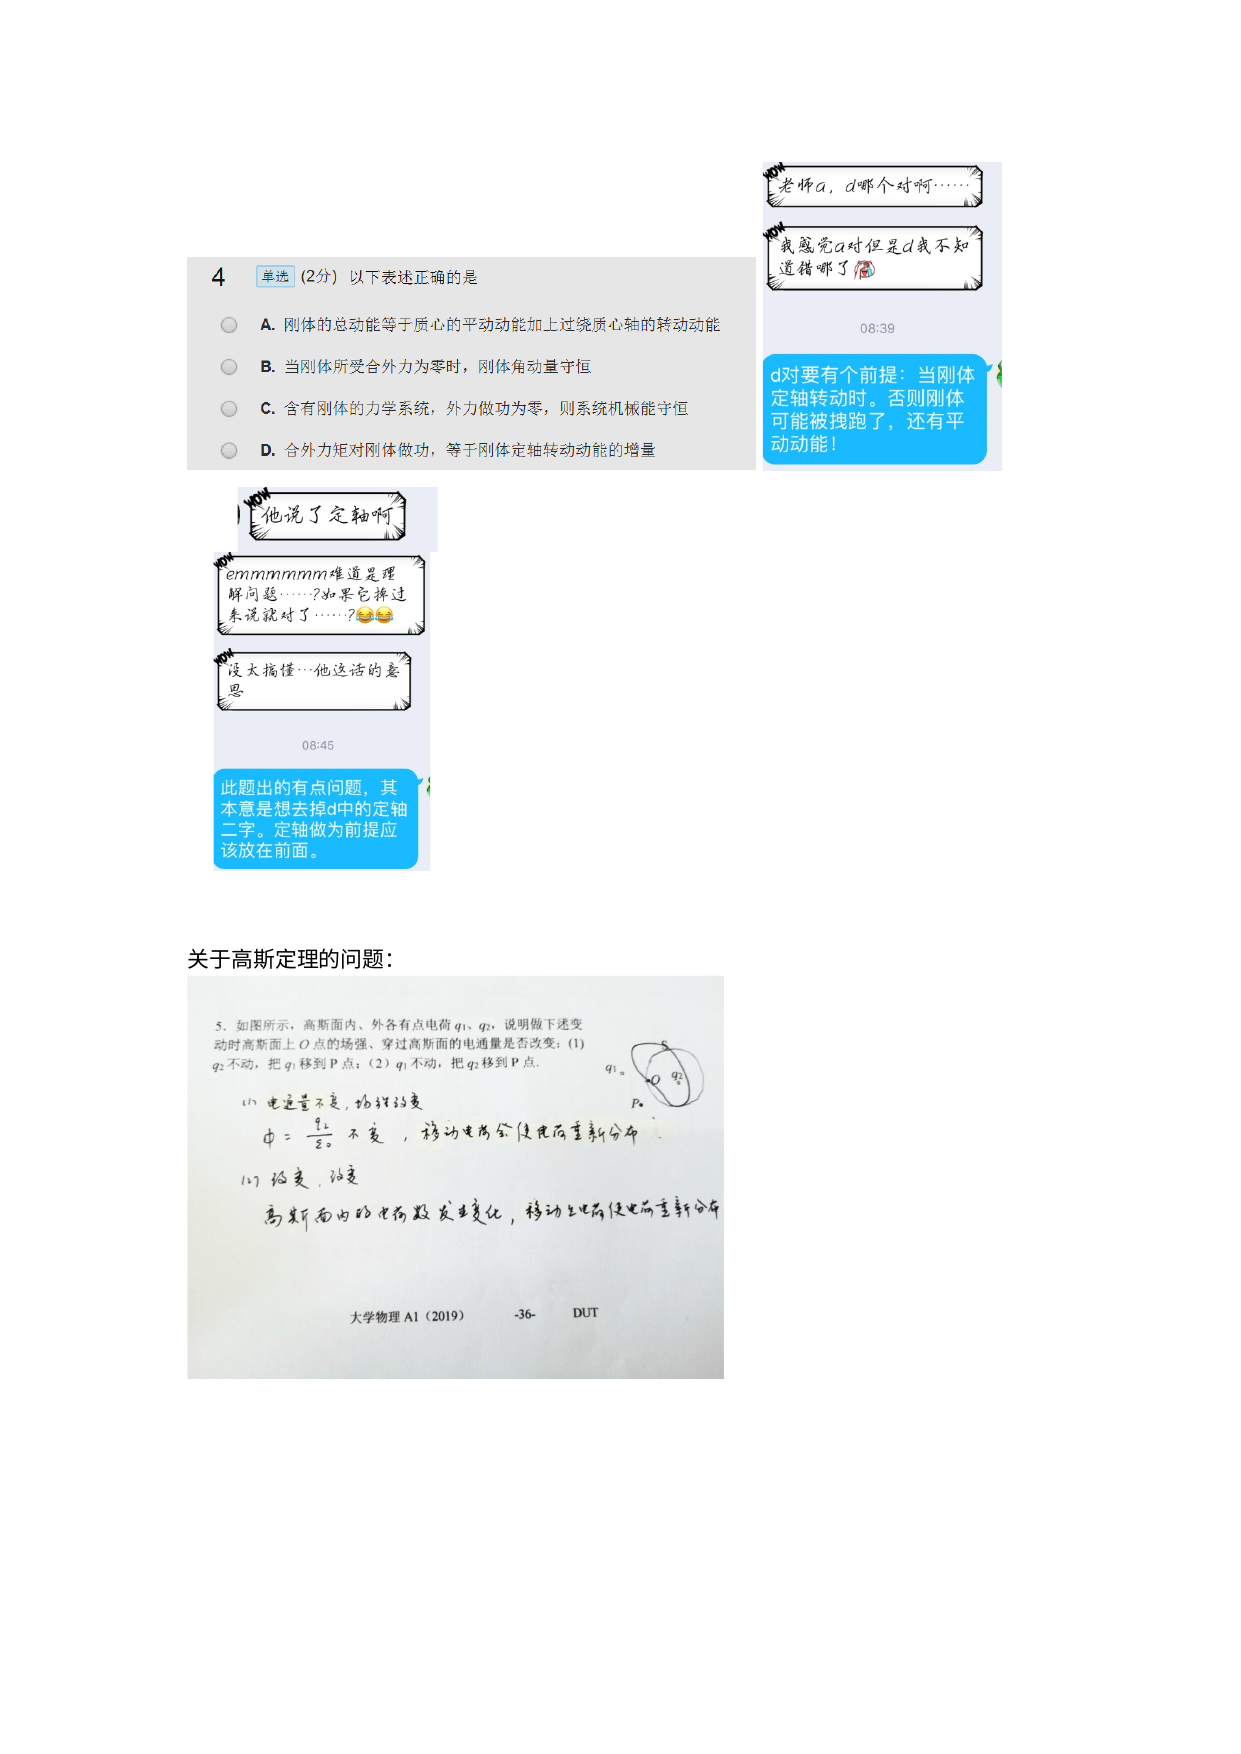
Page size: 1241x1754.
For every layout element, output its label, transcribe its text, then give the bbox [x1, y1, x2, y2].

picture [762, 162, 1002, 471]
text 关于高斯定理的问题： [187, 942, 1053, 974]
picture [188, 976, 723, 1379]
picture [213, 487, 438, 871]
picture [187, 257, 756, 470]
